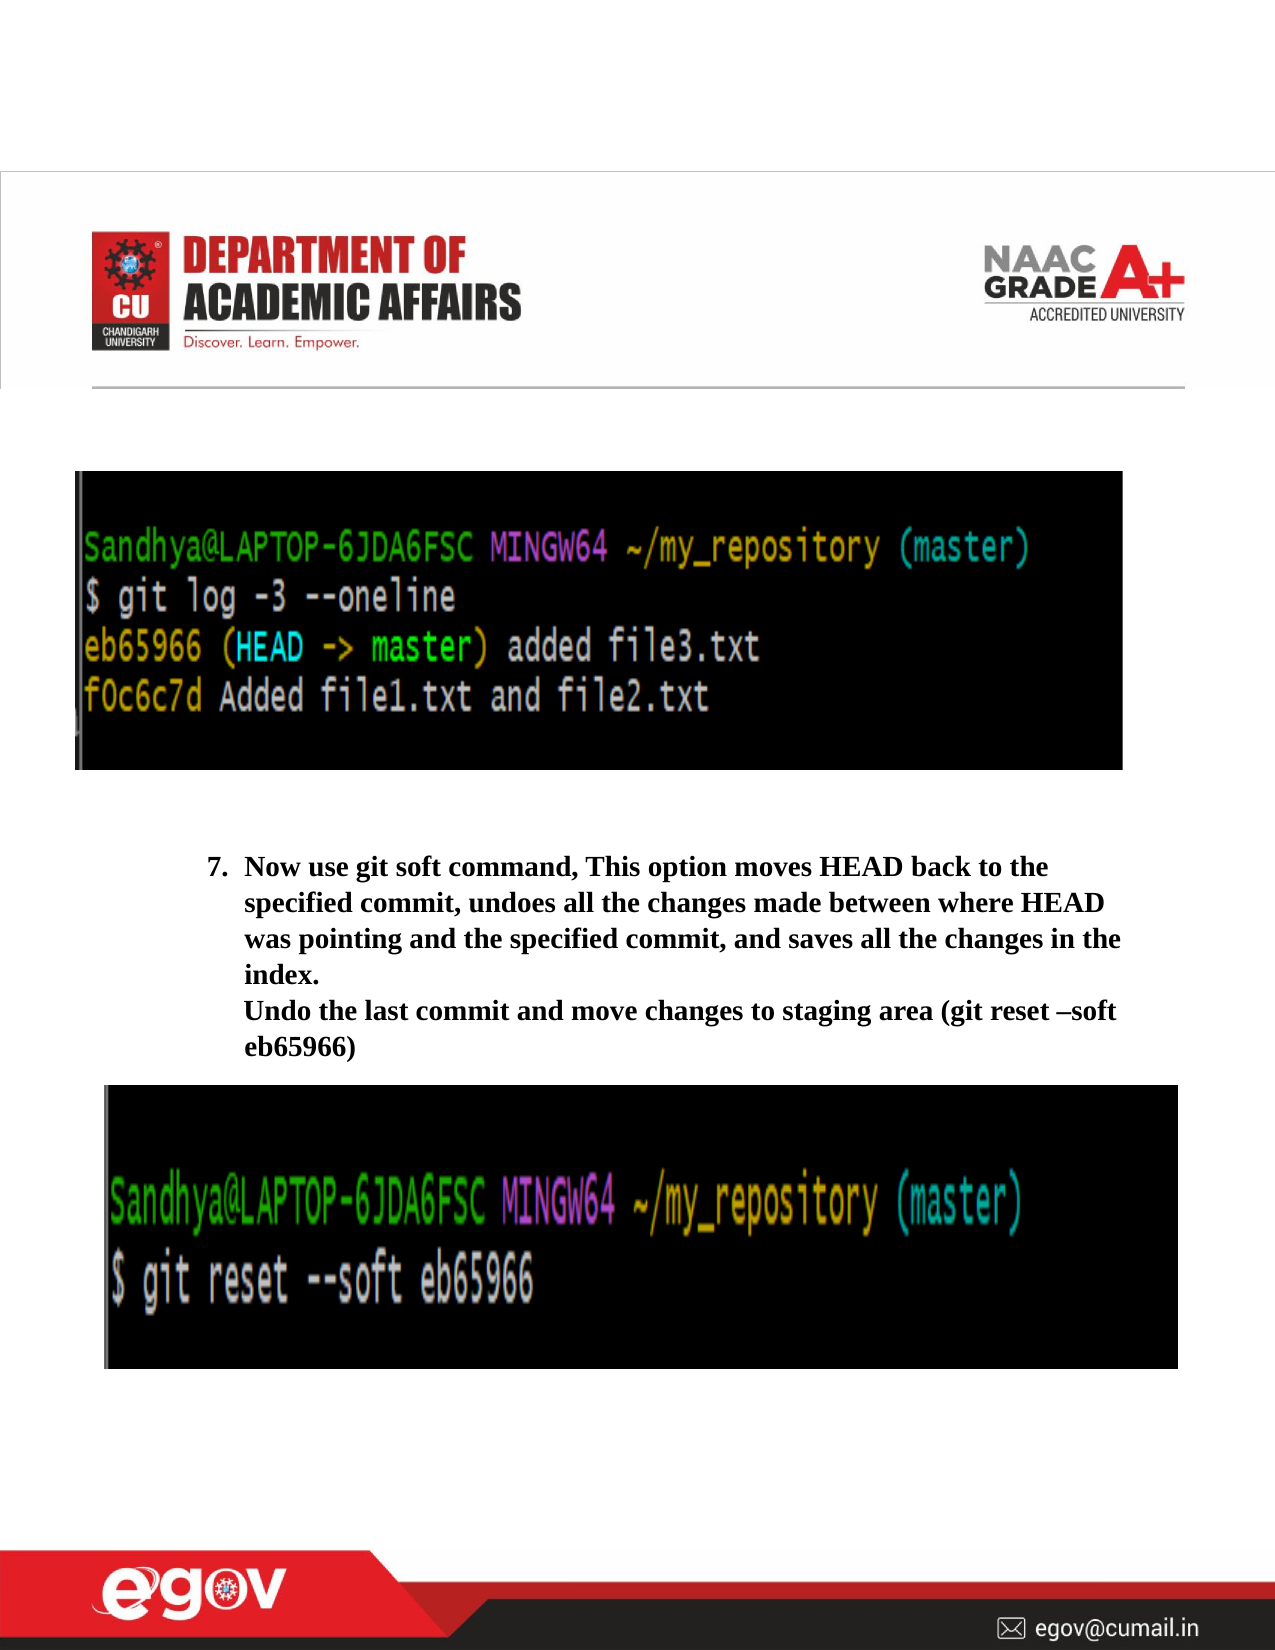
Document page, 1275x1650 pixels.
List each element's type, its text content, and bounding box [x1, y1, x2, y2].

list Undo the last commit and move changes to staging area (git reset –soft eb65966) [243, 993, 1125, 1063]
picture [75, 471, 1123, 770]
picture [104, 1085, 1178, 1369]
picture [0, 1549, 1275, 1650]
picture [0, 171, 1275, 389]
list Now use git soft command, This option moves HEAD back to the specified commit, undoes all the changes made between where HEAD was pointing and the specified commit, and saves all the changes in the index. [207, 849, 1125, 991]
